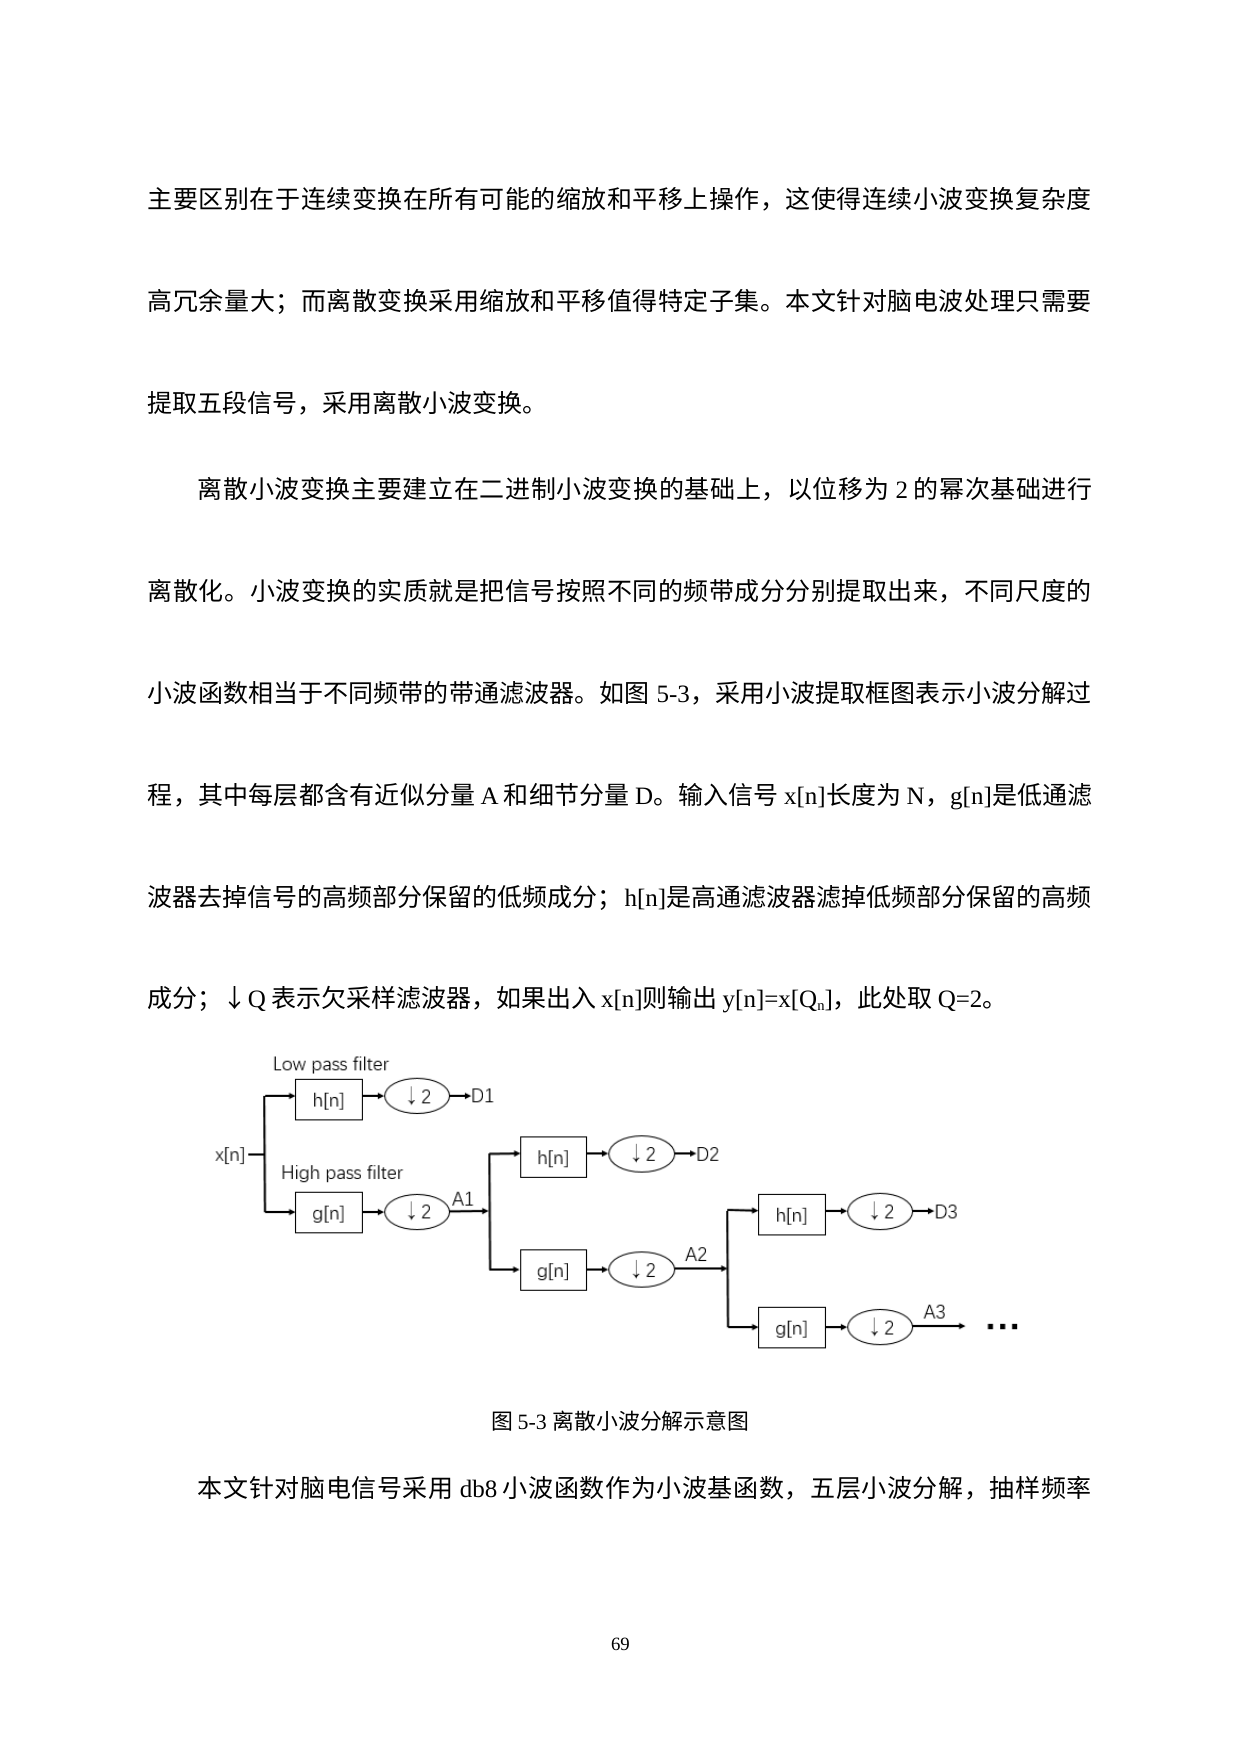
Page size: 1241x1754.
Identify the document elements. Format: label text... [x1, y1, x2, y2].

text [148, 1453, 1092, 1521]
text 图5-3 离散小波分解示意图 [148, 1403, 1092, 1437]
picture [209, 1049, 1031, 1358]
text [148, 164, 1092, 436]
text 离散小波变换主要建立在二进制小波变换的基础上，以位移为2的幂次基础进行离散化。小波变换的实质就是把信号按照不同的频带成分分别提取出来，不同尺度的小波函数相当于不同频带的带通滤波器。如图5-3，采用小波提取框图表示小波分解过程，其中每层都含有近似分量A和细节分量D。输入信号x[n]长度为N，g[n]是低通滤波器去掉信号的高频部分保留的低频成分；h[n]是高通滤波器滤掉低频部分保留的高频成分；↓Q表示欠采样滤波器，如果出入x[n]则输出y[n]=x[Qn]，此处取Q=2。 [148, 454, 1092, 1031]
